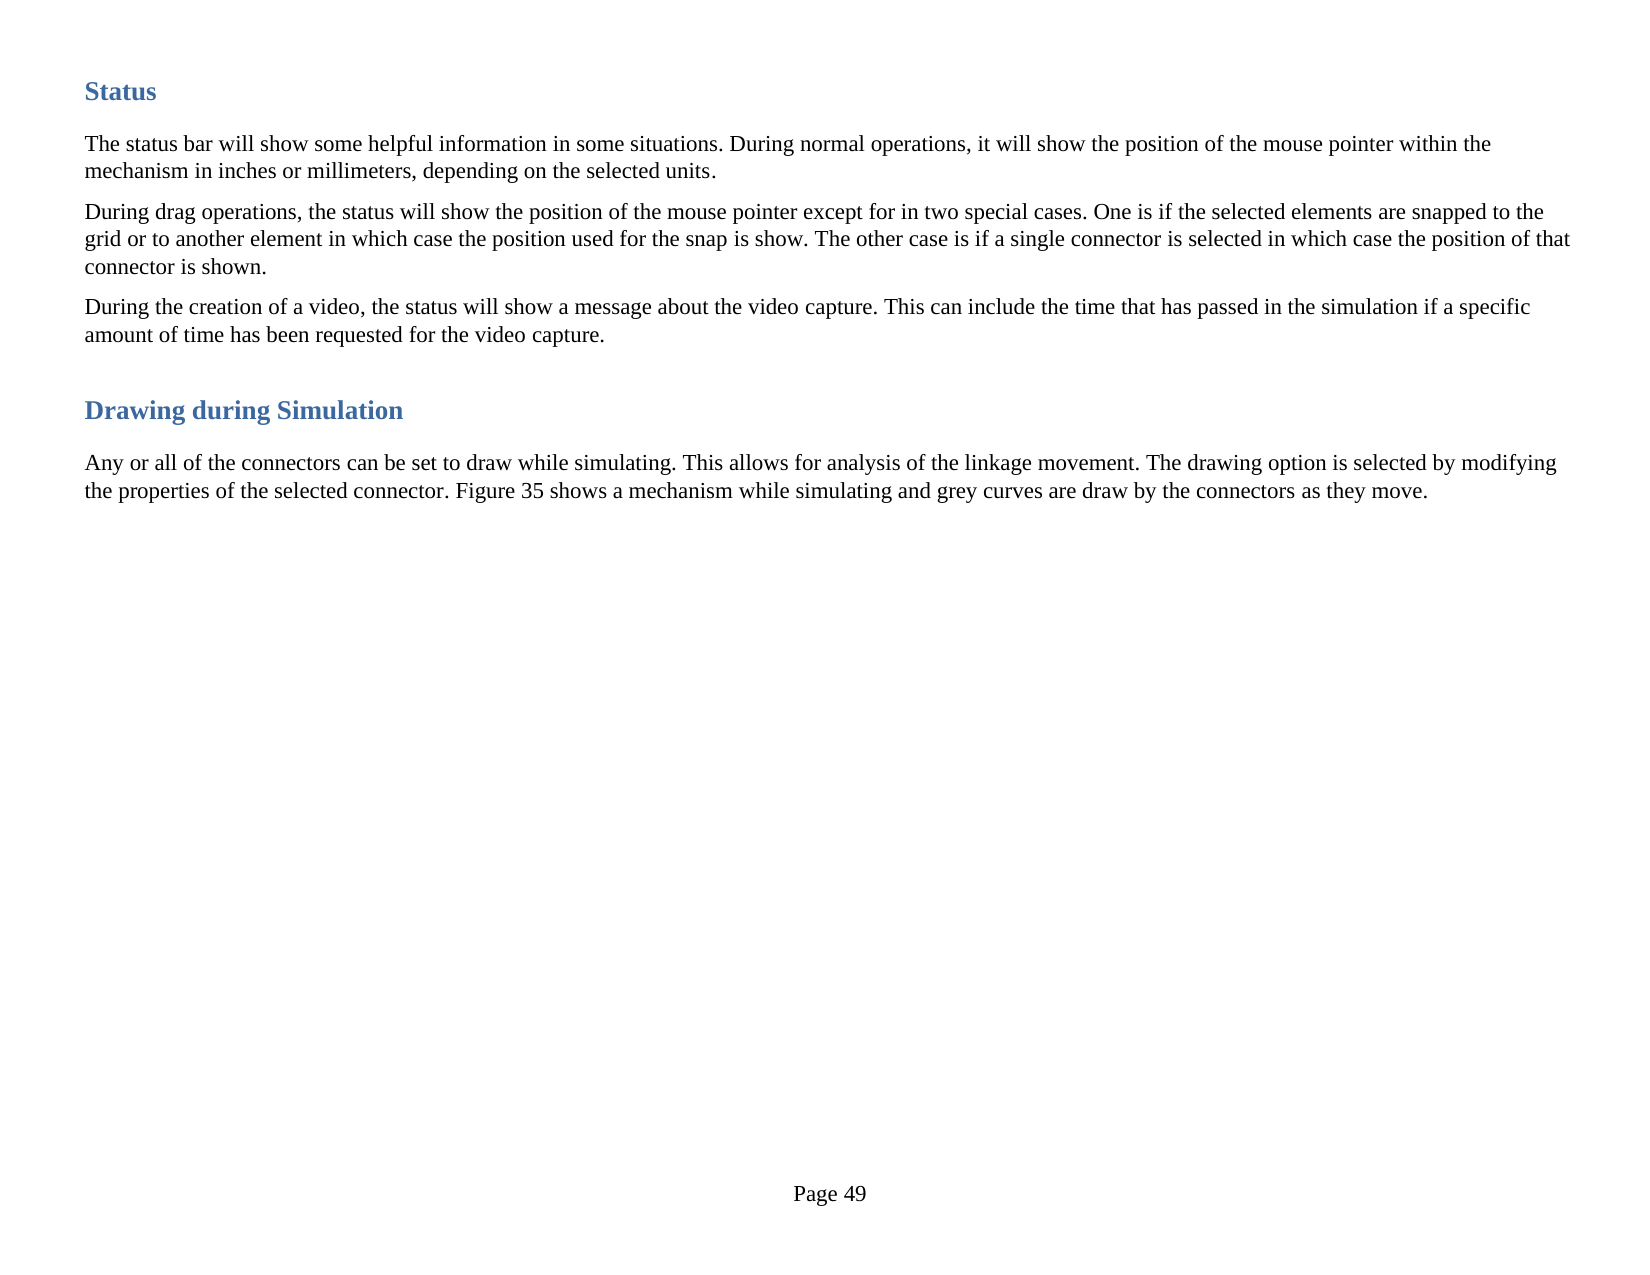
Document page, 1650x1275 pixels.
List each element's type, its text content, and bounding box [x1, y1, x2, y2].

text The status bar will show some helpful information in some situations. During normal operations, it will show the position of the mouse pointer within the mechanism in inches or millimeters, depending on the selected units. [84, 130, 1575, 184]
subtitle Status [84, 75, 1575, 106]
subtitle Drawing during Simulation [84, 394, 1575, 425]
text During the creation of a video, the status will show a message about the video capture. This can include the time that has passed in the simulation if a specific amount of time has been requested for the video capture. [84, 293, 1575, 347]
text During drag operations, the status will show the position of the mouse pointer except for in two special cases. One is if the selected elements are snapped to the grid or to another element in which case the position used for the snap is show. The other case is if a single connector is selected in which case the position of that connector is shown. [84, 198, 1575, 279]
text Any or all of the connectors can be set to draw while simulating. This allows for analysis of the linkage movement. The drawing option is selected by modifying the properties of the selected connector. Figure 35 shows a mechanism while simulating and grey curves are draw by the connectors as they move. [84, 449, 1575, 503]
